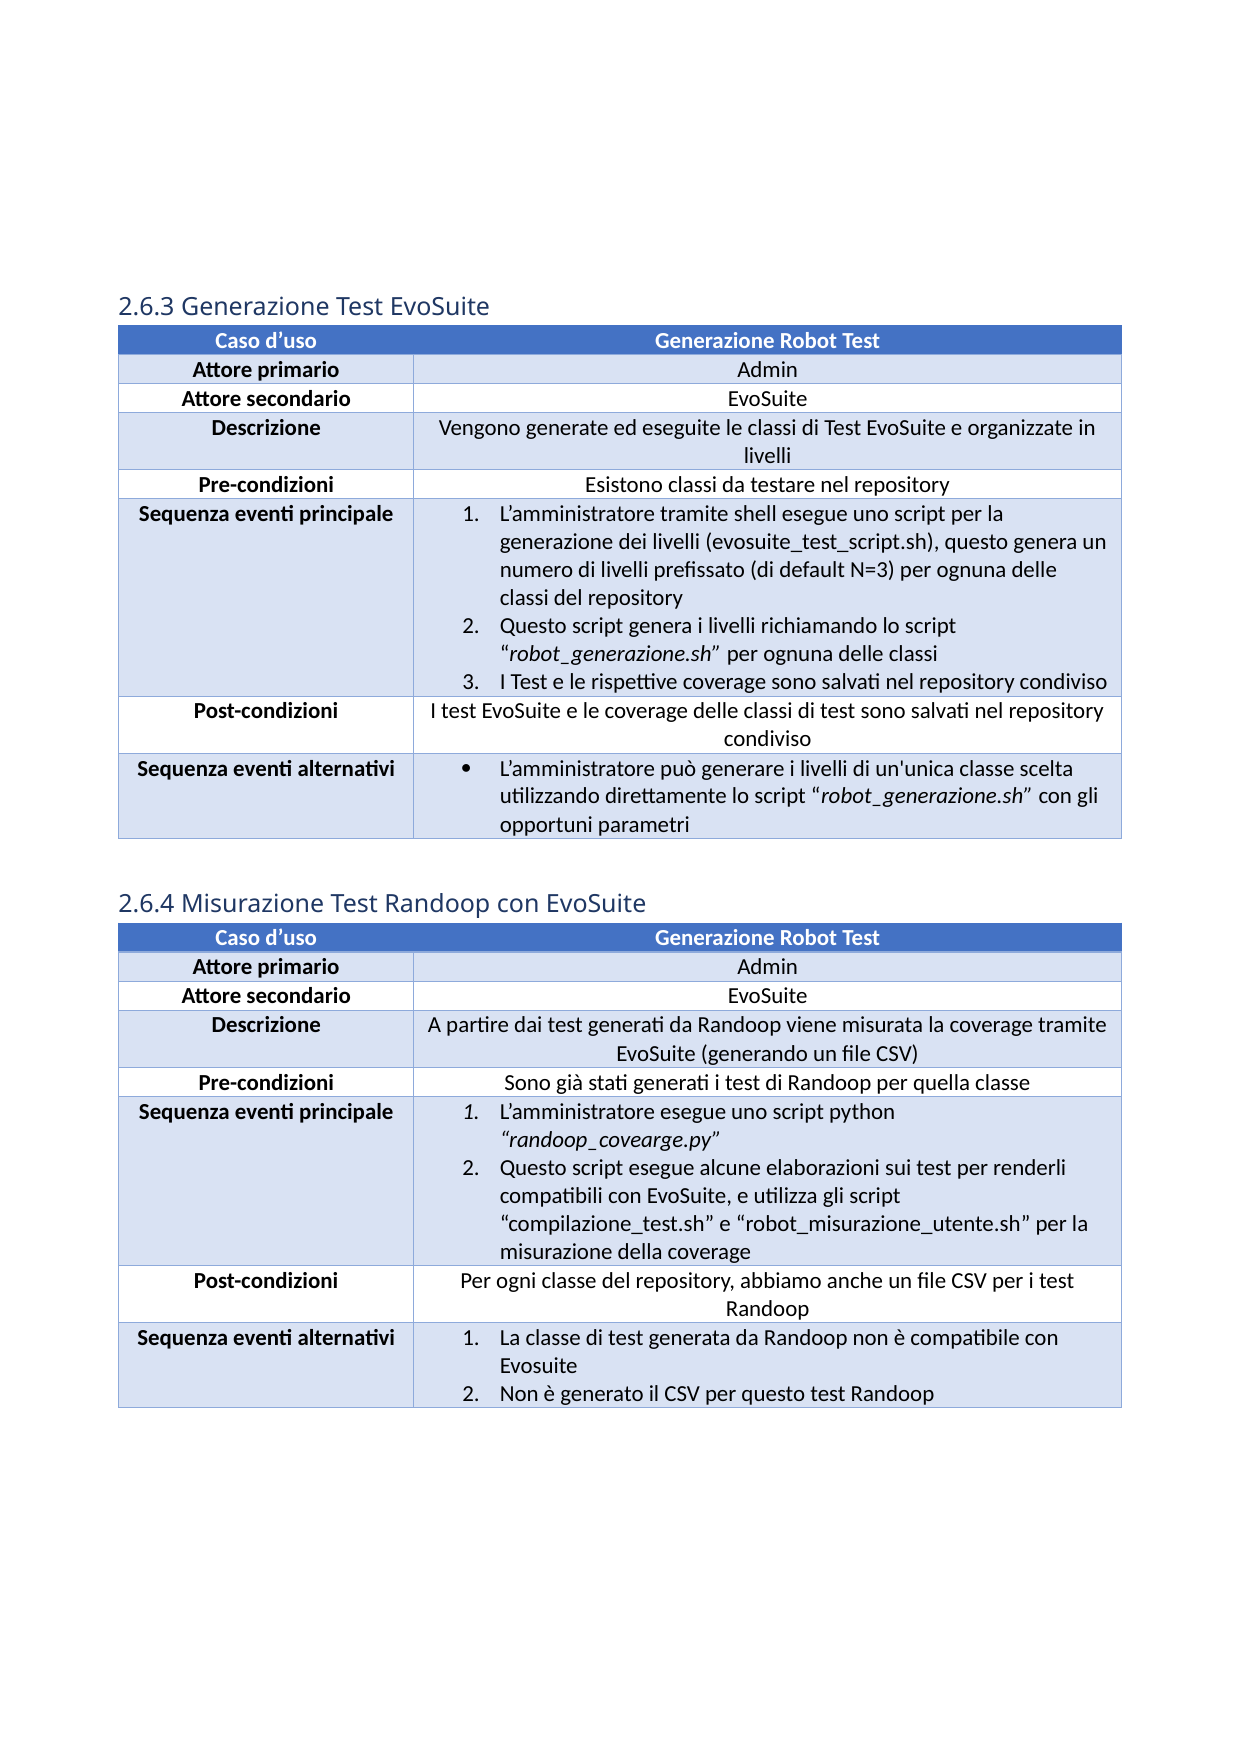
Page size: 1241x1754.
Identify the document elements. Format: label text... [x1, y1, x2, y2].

table_header Generazione Robot Test [414, 326, 1121, 354]
table_header Caso d’uso [119, 326, 413, 354]
table_cell Admin [414, 355, 1121, 383]
table_cell Sequenza eventi principale [119, 499, 413, 696]
table_cell Attore secondario [119, 982, 413, 1009]
table_cell EvoSuite [414, 982, 1121, 1009]
table_header Generazione Robot Test [414, 924, 1121, 951]
table_cell I test EvoSuite e le coverage delle classi di test sono salvati nel repository condiviso [414, 697, 1121, 753]
table_cell Esistono classi da testare nel repository [414, 470, 1121, 498]
table_cell Vengono generate ed eseguite le classi di Test EvoSuite e organizzate in livelli [414, 413, 1121, 469]
table_cell Sequenza eventi alternativi [119, 754, 413, 838]
table_cell La classe di test generata da Randoop non è compatibile con Evosuite Non è generato il CSV per questo test Randoop [414, 1323, 1121, 1407]
table_cell Admin [414, 953, 1121, 981]
table_cell L’amministratore può generare i livelli di un'unica classe scelta utilizzando direttamente lo script “robot_generazione.sh” con gli opportuni parametri [414, 754, 1121, 838]
table_cell Descrizione [119, 413, 413, 469]
table_cell Per ogni classe del repository, abbiamo anche un file CSV per i test Randoop [414, 1266, 1121, 1322]
subtitle 2.6.3 Generazione Test EvoSuite [118, 288, 1122, 322]
table_cell Sequenza eventi alternativi [119, 1323, 413, 1407]
table_cell L’amministratore tramite shell esegue uno script per la generazione dei livelli (evosuite_test_script.sh), questo genera un numero di livelli prefissato (di default N=3) per ognuna delle classi del repository Questo script genera i livelli richiamando lo script “robot_generazione.sh” per ognuna delle classi I Test e le rispettive coverage sono salvati nel repository condiviso [414, 499, 1121, 696]
table_cell A partire dai test generati da Randoop viene misurata la coverage tramite EvoSuite (generando un file CSV) [414, 1011, 1121, 1067]
table_cell Attore secondario [119, 384, 413, 412]
table_cell Sono già stati generati i test di Randoop per quella classe [414, 1068, 1121, 1096]
table_header Caso d’uso [119, 924, 413, 951]
table_cell Sequenza eventi principale [119, 1097, 413, 1265]
table_cell Attore primario [119, 953, 413, 981]
table_cell Post-condizioni [119, 1266, 413, 1322]
table_cell Pre-condizioni [119, 1068, 413, 1096]
subtitle 2.6.4 Misurazione Test Randoop con EvoSuite [118, 886, 1122, 920]
table_cell L’amministratore esegue uno script python “randoop_covearge.py” Questo script esegue alcune elaborazioni sui test per renderli compatibili con EvoSuite, e utilizza gli script “compilazione_test.sh” e “robot_misurazione_utente.sh” per la misurazione della coverage [414, 1097, 1121, 1265]
table_cell Attore primario [119, 355, 413, 383]
table_cell EvoSuite [414, 384, 1121, 412]
table_cell Post-condizioni [119, 697, 413, 753]
table_cell Descrizione [119, 1011, 413, 1067]
table_cell Pre-condizioni [119, 470, 413, 498]
